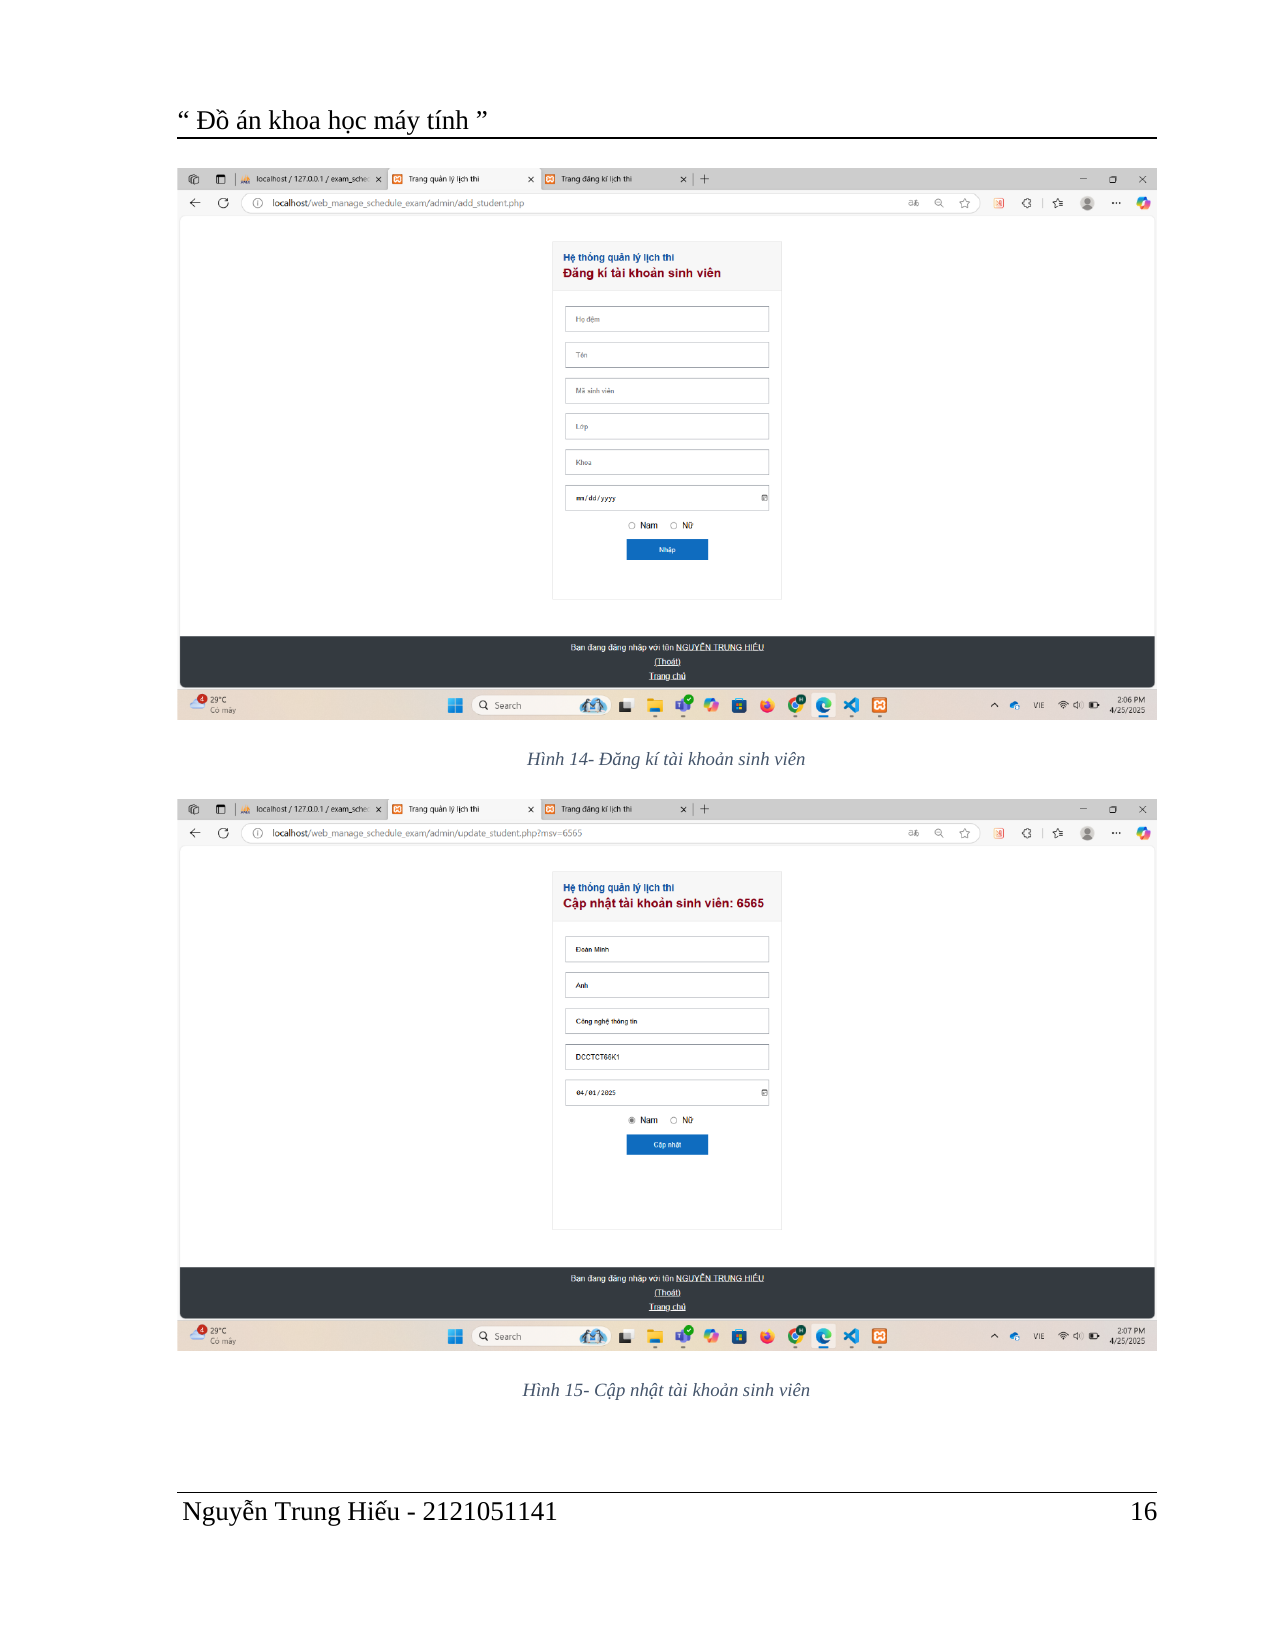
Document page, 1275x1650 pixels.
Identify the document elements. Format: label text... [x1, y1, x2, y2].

text Hình 14- Đăng kí tài khoản sinh viên [177, 748, 1157, 770]
picture [177, 799, 1157, 1351]
picture [177, 168, 1157, 720]
text Hình 15- Cập nhật tài khoản sinh viên [177, 1379, 1157, 1401]
